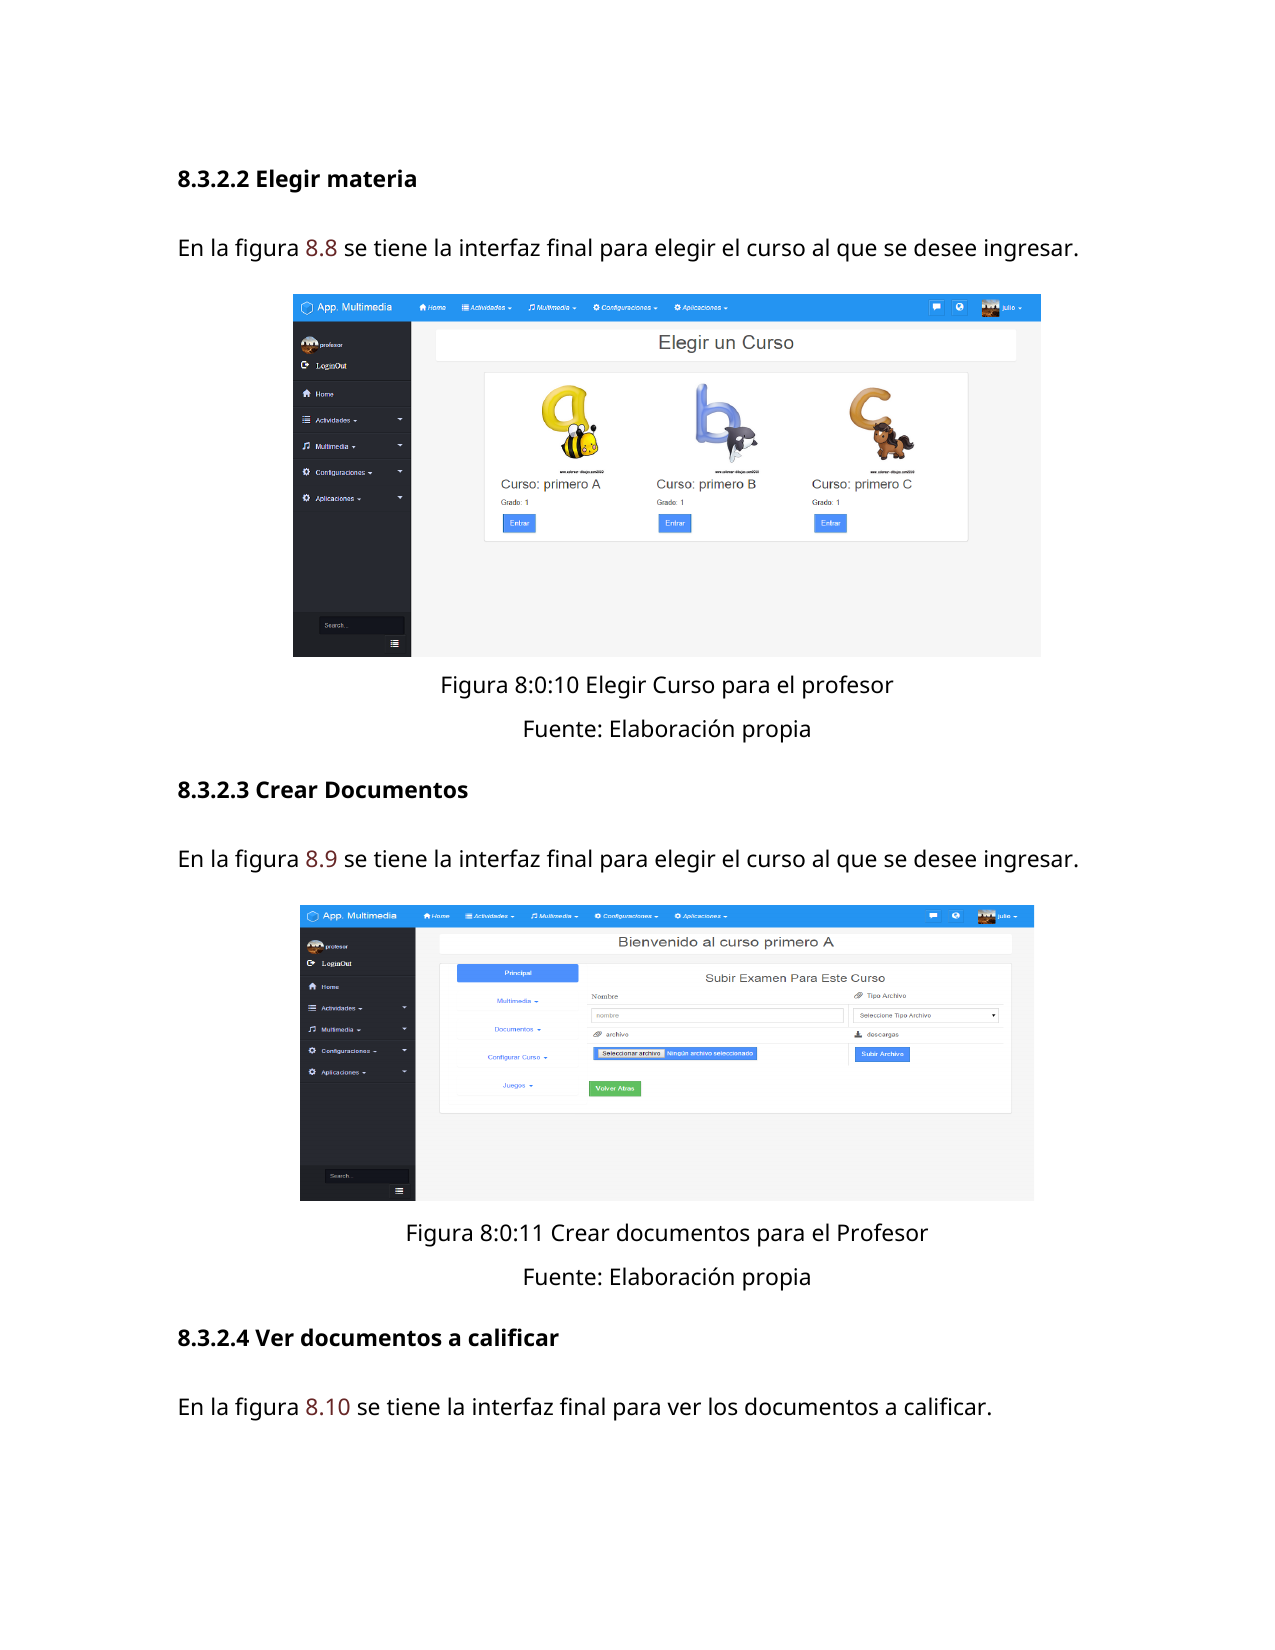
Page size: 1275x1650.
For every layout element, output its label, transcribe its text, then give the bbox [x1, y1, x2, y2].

text Fuente: Elaboración propia [177, 713, 1157, 744]
text En la figura 8.9 se tiene la interfaz final para elegir el curso al que se desee ingresar. [177, 843, 1157, 874]
text En la figura 8.8 se tiene la interfaz final para elegir el curso al que se desee ingresar. [177, 232, 1157, 263]
text Fuente: Elaboración propia [177, 1261, 1157, 1292]
subtitle 8.3.2.3 Crear Documentos [177, 774, 1157, 805]
subtitle 8.3.2.2 Elegir materia [177, 163, 1157, 194]
text En la figura 8.10 se tiene la interfaz final para ver los documentos a calificar. [177, 1391, 1157, 1422]
subtitle 8.3.2.4 Ver documentos a calificar [177, 1322, 1157, 1353]
